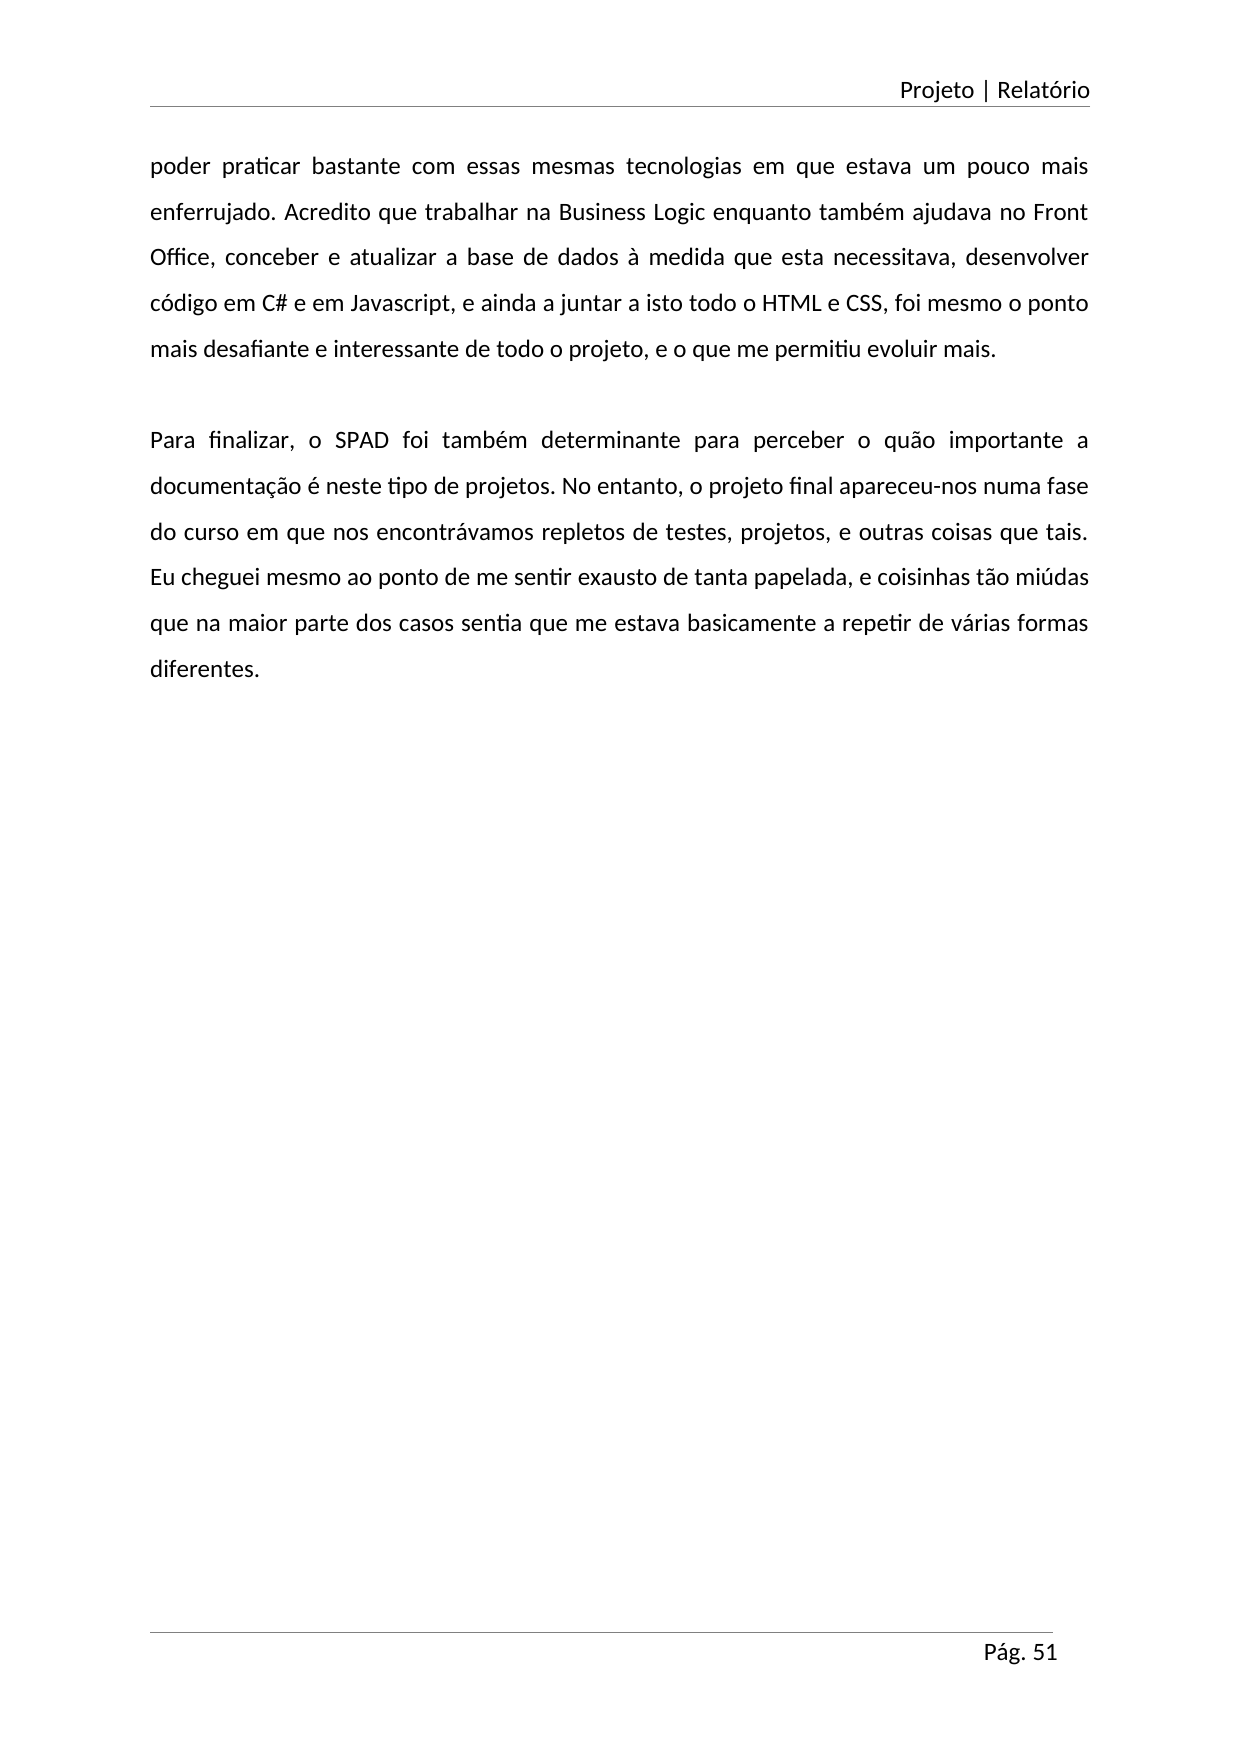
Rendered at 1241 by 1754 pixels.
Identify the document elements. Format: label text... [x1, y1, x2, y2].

text Para finalizar, o SPAD foi também determinante para perceber o quão importante a documentação é neste tipo de projetos. No entanto, o projeto final apareceu-nos numa fase do curso em que nos encontrávamos repletos de testes, projetos, e outras coisas que tais. Eu cheguei mesmo ao ponto de me sentir exausto de tanta papelada, e coisinhas tão miúdas que na maior parte dos casos sentia que me estava basicamente a repetir de várias formas diferentes. [150, 424, 1090, 683]
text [150, 150, 1090, 363]
